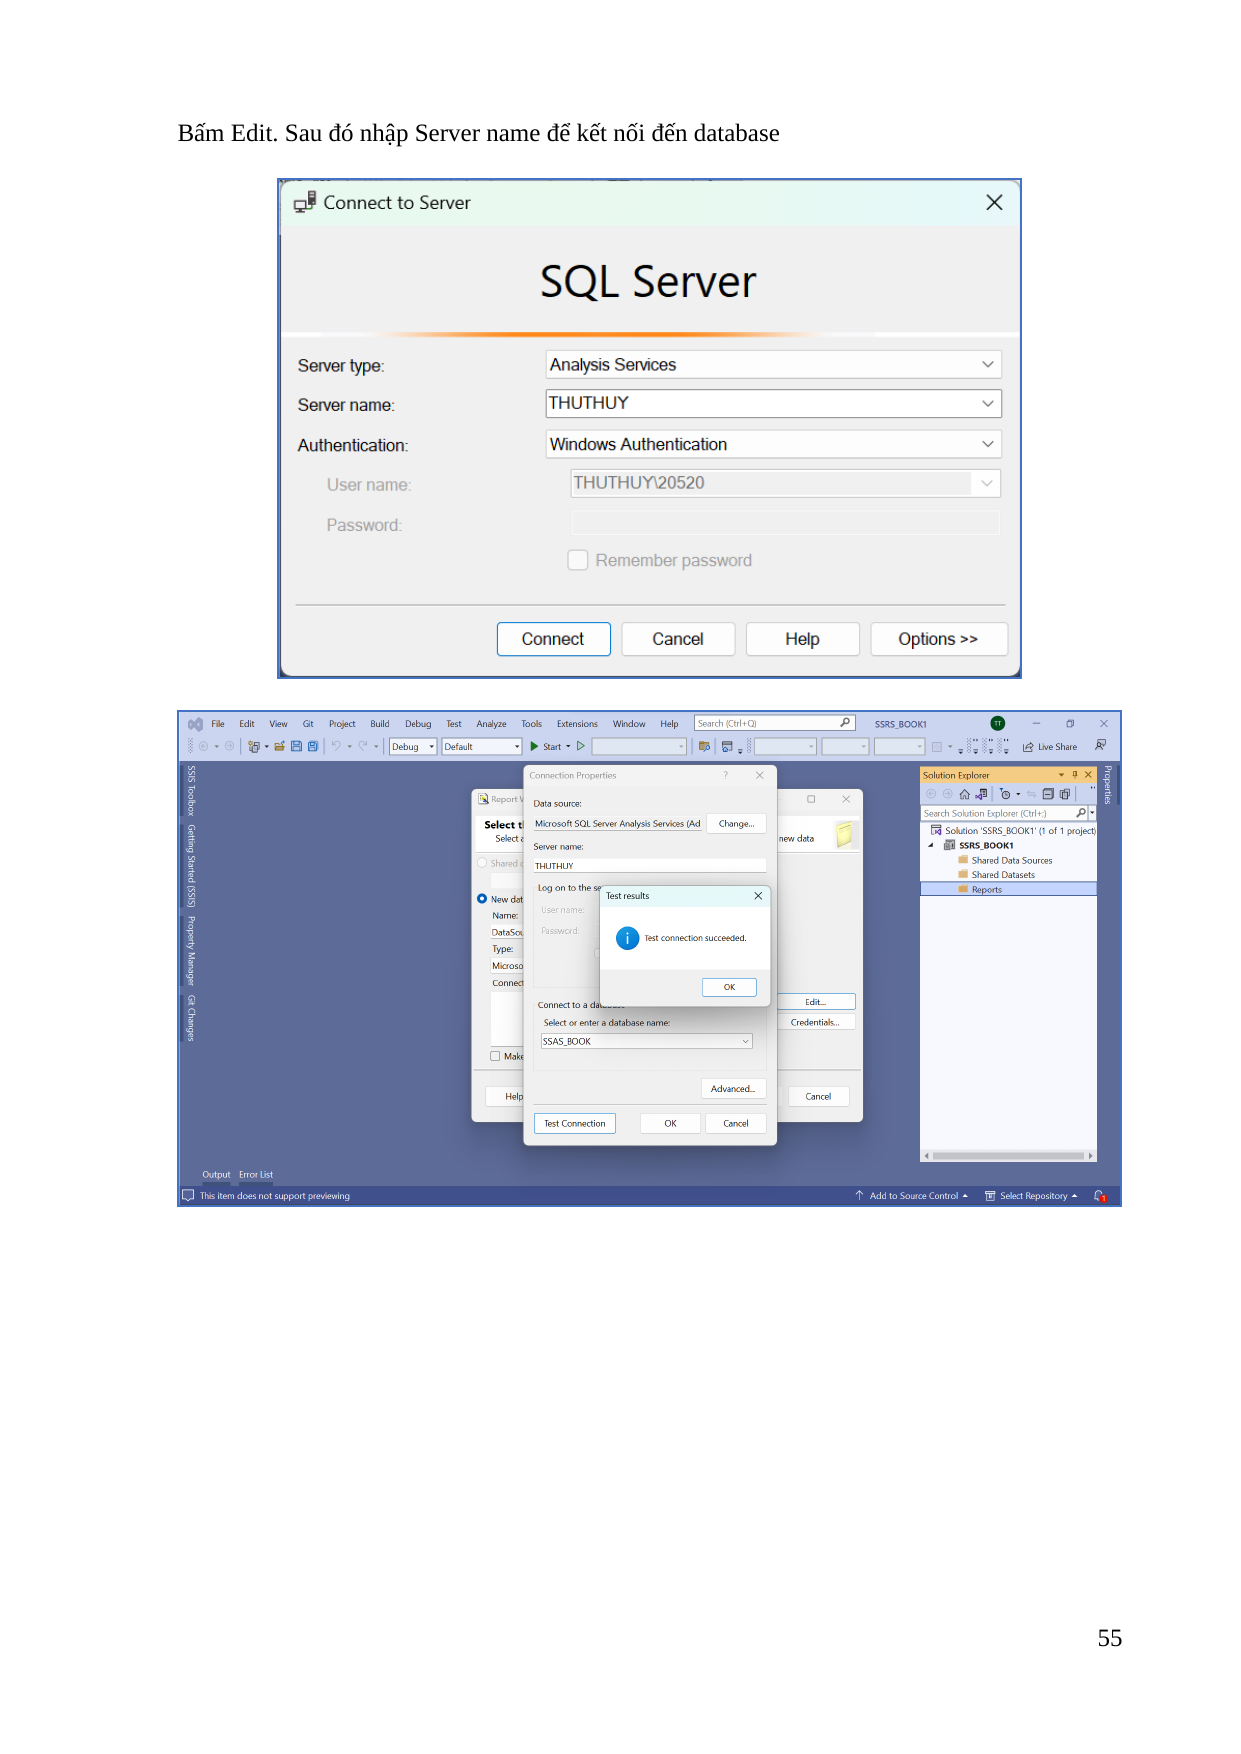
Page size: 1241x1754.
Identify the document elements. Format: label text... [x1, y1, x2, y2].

picture [179, 712, 1120, 1205]
text Bấm Edit. Sau đó nhập Server name để kết nối đến database [177, 118, 1122, 147]
picture [279, 180, 1020, 677]
